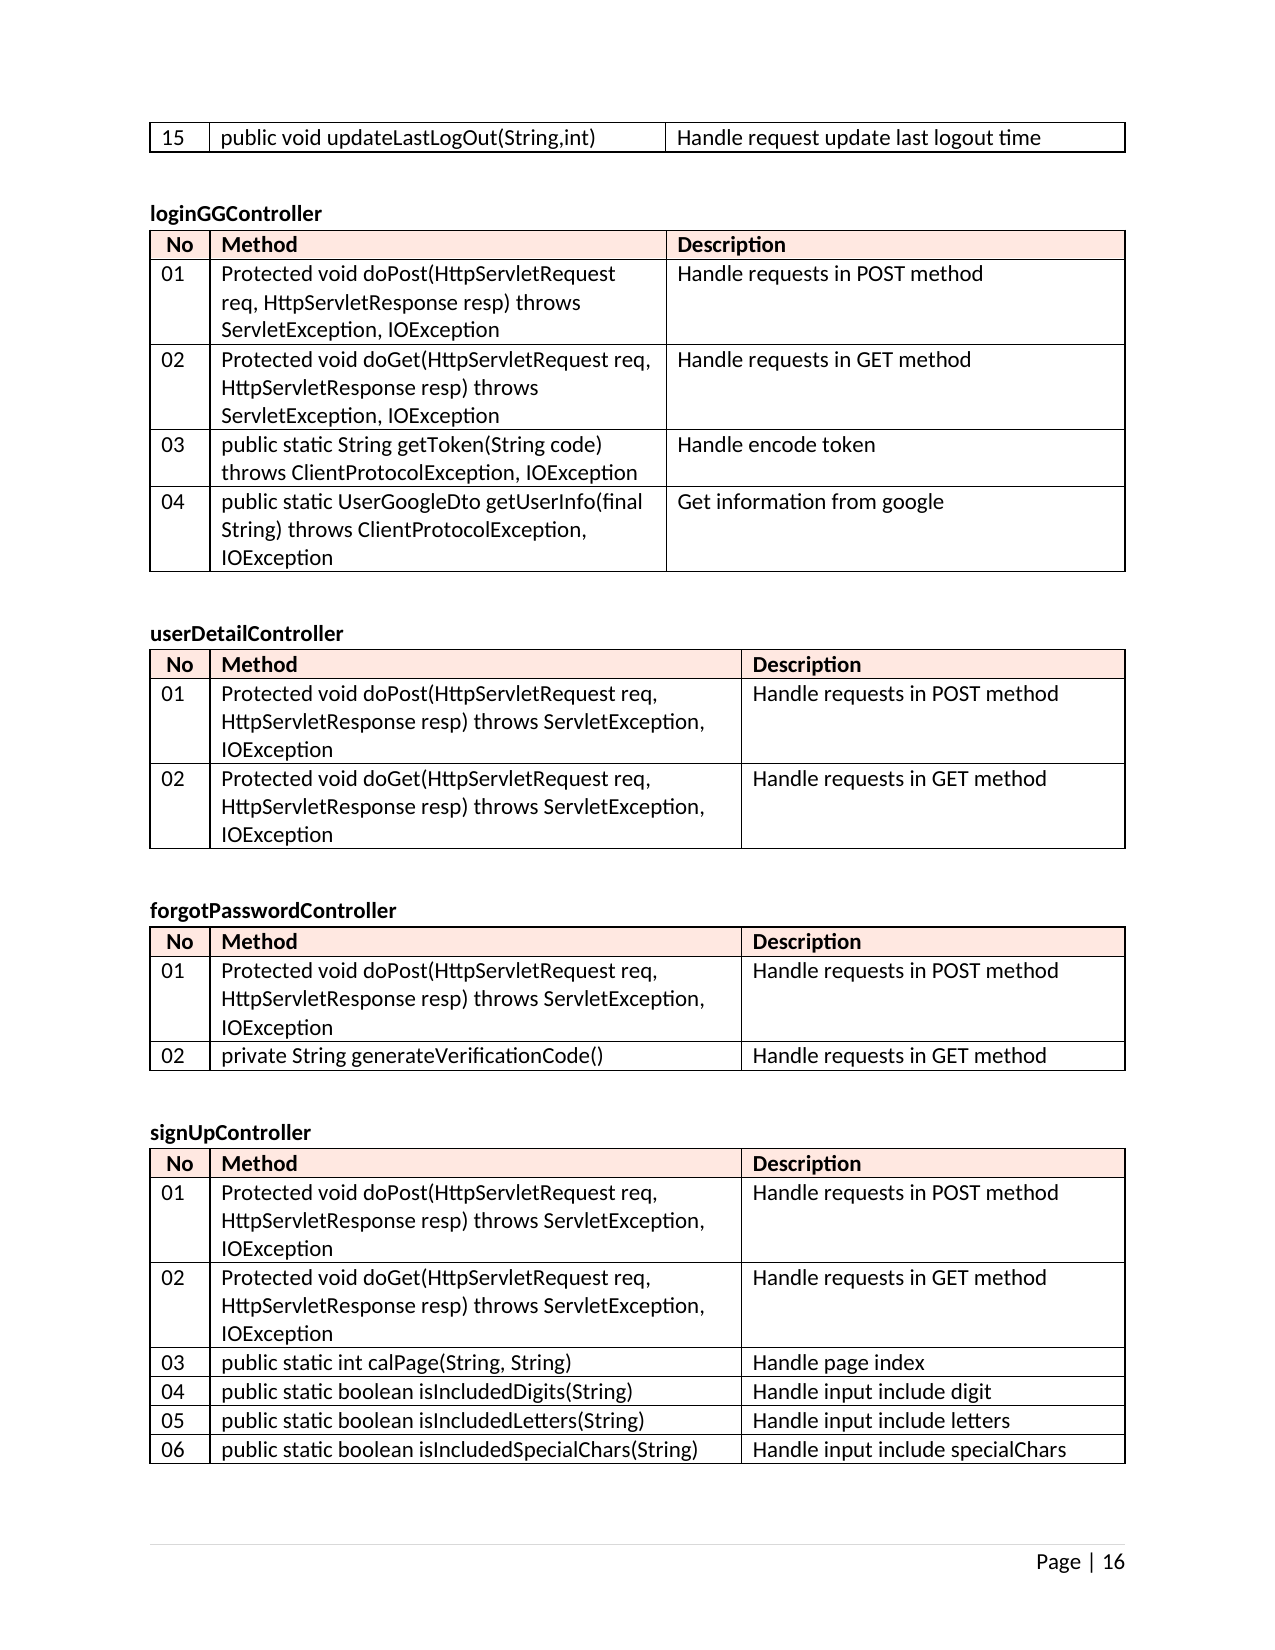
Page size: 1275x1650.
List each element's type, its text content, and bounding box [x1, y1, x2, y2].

table_header Method [211, 928, 741, 956]
table_cell Handle requests in POST method [742, 679, 1124, 763]
table_cell Protected void doGet(HttpServletRequest req, HttpServletResponse resp) throws ServletException, IOException [211, 1263, 741, 1347]
table_cell public static boolean isIncludedSpecialChars(String) [211, 1435, 741, 1463]
table_cell Get information from google [667, 487, 1124, 571]
table_cell 01 [151, 1178, 209, 1262]
table_cell 02 [151, 764, 209, 848]
table_cell private String generateVerificationCode() [211, 1042, 741, 1070]
table_cell 01 [151, 957, 209, 1041]
subtitle forgotPasswordController [150, 896, 1125, 924]
table_cell 06 [151, 1435, 209, 1463]
table_cell Handle requests in GET method [742, 1042, 1124, 1070]
table_cell public static boolean isIncludedLetters(String) [211, 1406, 741, 1434]
table_header No [151, 650, 209, 678]
table_cell public static int calPage(String, String) [211, 1348, 741, 1376]
table_cell 03 [151, 1348, 209, 1376]
table_cell Protected void doPost(HttpServletRequest req, HttpServletResponse resp) throws ServletException, IOException [211, 260, 666, 344]
table_cell Protected void doPost(HttpServletRequest req, HttpServletResponse resp) throws ServletException, IOException [211, 1178, 741, 1262]
table_header No [151, 928, 209, 956]
table_cell 05 [151, 1406, 209, 1434]
table_cell 02 [151, 1042, 209, 1070]
table_header Description [742, 1149, 1124, 1177]
table_header Method [211, 1149, 741, 1177]
table_header Description [742, 928, 1124, 956]
table_cell 01 [151, 260, 209, 344]
table_cell 15 [151, 123, 209, 151]
table_header Description [667, 231, 1124, 258]
table_cell 03 [151, 430, 209, 486]
subtitle loginGGController [150, 199, 1125, 227]
table_cell Handle input include letters [742, 1406, 1124, 1434]
subtitle userDetailController [150, 619, 1125, 647]
table_cell Handle requests in POST method [742, 957, 1124, 1041]
table_cell public static String getToken(String code) throws ClientProtocolException, IOException [211, 430, 666, 486]
table_cell 04 [151, 1377, 209, 1405]
table_cell 02 [151, 1263, 209, 1347]
table_cell public static UserGoogleDto getUserInfo(final String) throws ClientProtocolException, IOException [211, 487, 666, 571]
table_header No [151, 1149, 209, 1177]
table_header No [151, 231, 209, 258]
table_cell Handle input include specialChars [742, 1435, 1124, 1463]
table_cell 04 [151, 487, 209, 571]
table_cell Handle requests in GET method [742, 1263, 1124, 1347]
table_cell Protected void doGet(HttpServletRequest req, HttpServletResponse resp) throws ServletException, IOException [211, 764, 741, 848]
table_header Method [211, 231, 666, 258]
table_cell public static boolean isIncludedDigits(String) [211, 1377, 741, 1405]
table_cell 02 [151, 345, 209, 429]
table_cell Protected void doPost(HttpServletRequest req, HttpServletResponse resp) throws ServletException, IOException [211, 957, 741, 1041]
table_cell Handle request update last logout time [666, 123, 1124, 151]
table_cell Handle page index [742, 1348, 1124, 1376]
table_cell Handle input include digit [742, 1377, 1124, 1405]
table_header Description [742, 650, 1124, 678]
table_cell Handle encode token [667, 430, 1124, 486]
table_cell Protected void doPost(HttpServletRequest req, HttpServletResponse resp) throws ServletException, IOException [211, 679, 741, 763]
table_cell Handle requests in GET method [742, 764, 1124, 848]
table_cell Handle requests in POST method [742, 1178, 1124, 1262]
table_cell Handle requests in POST method [667, 260, 1124, 344]
table_cell Protected void doGet(HttpServletRequest req, HttpServletResponse resp) throws ServletException, IOException [211, 345, 666, 429]
table_header Method [211, 650, 741, 678]
table_cell public void updateLastLogOut(String,int) [210, 123, 665, 151]
table_cell 01 [151, 679, 209, 763]
subtitle signUpController [150, 1118, 1125, 1146]
table_cell Handle requests in GET method [667, 345, 1124, 429]
